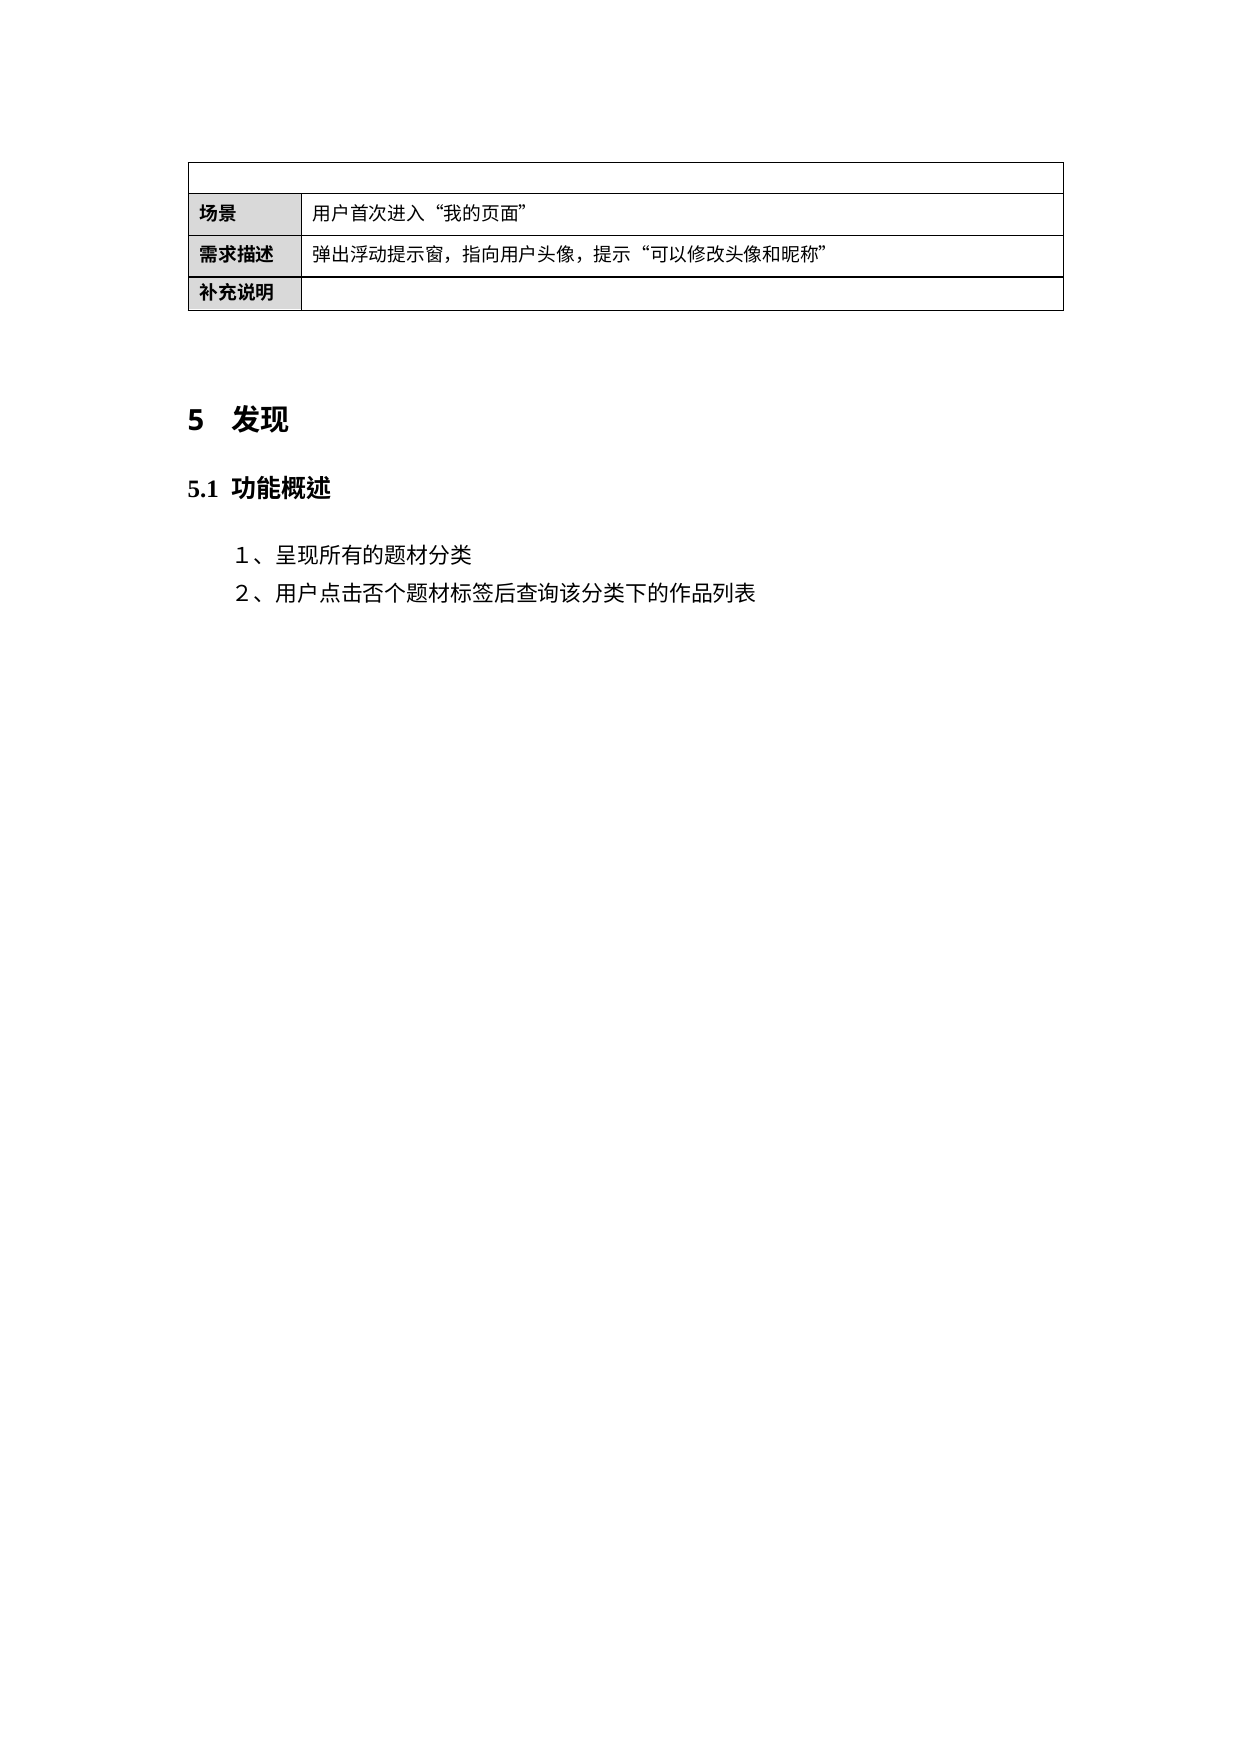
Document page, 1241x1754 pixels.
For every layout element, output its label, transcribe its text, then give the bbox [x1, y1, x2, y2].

table_cell 需求描述 [189, 236, 301, 276]
text ２、用户点击否个题材标签后查询该分类下的作品列表 [231, 576, 1063, 608]
table_header [189, 163, 1063, 193]
table_cell 场景 [189, 194, 301, 235]
subtitle 功能概述 [187, 471, 1063, 505]
table_cell 用户首次进入“我的页面” [302, 194, 1063, 235]
text １、呈现所有的题材分类 [231, 538, 1063, 570]
table_cell 补充说明 [189, 278, 301, 309]
table_cell [302, 278, 1063, 309]
subtitle 发现 [187, 396, 1063, 438]
table_cell 弹出浮动提示窗，指向用户头像，提示“可以修改头像和昵称” [302, 236, 1063, 276]
